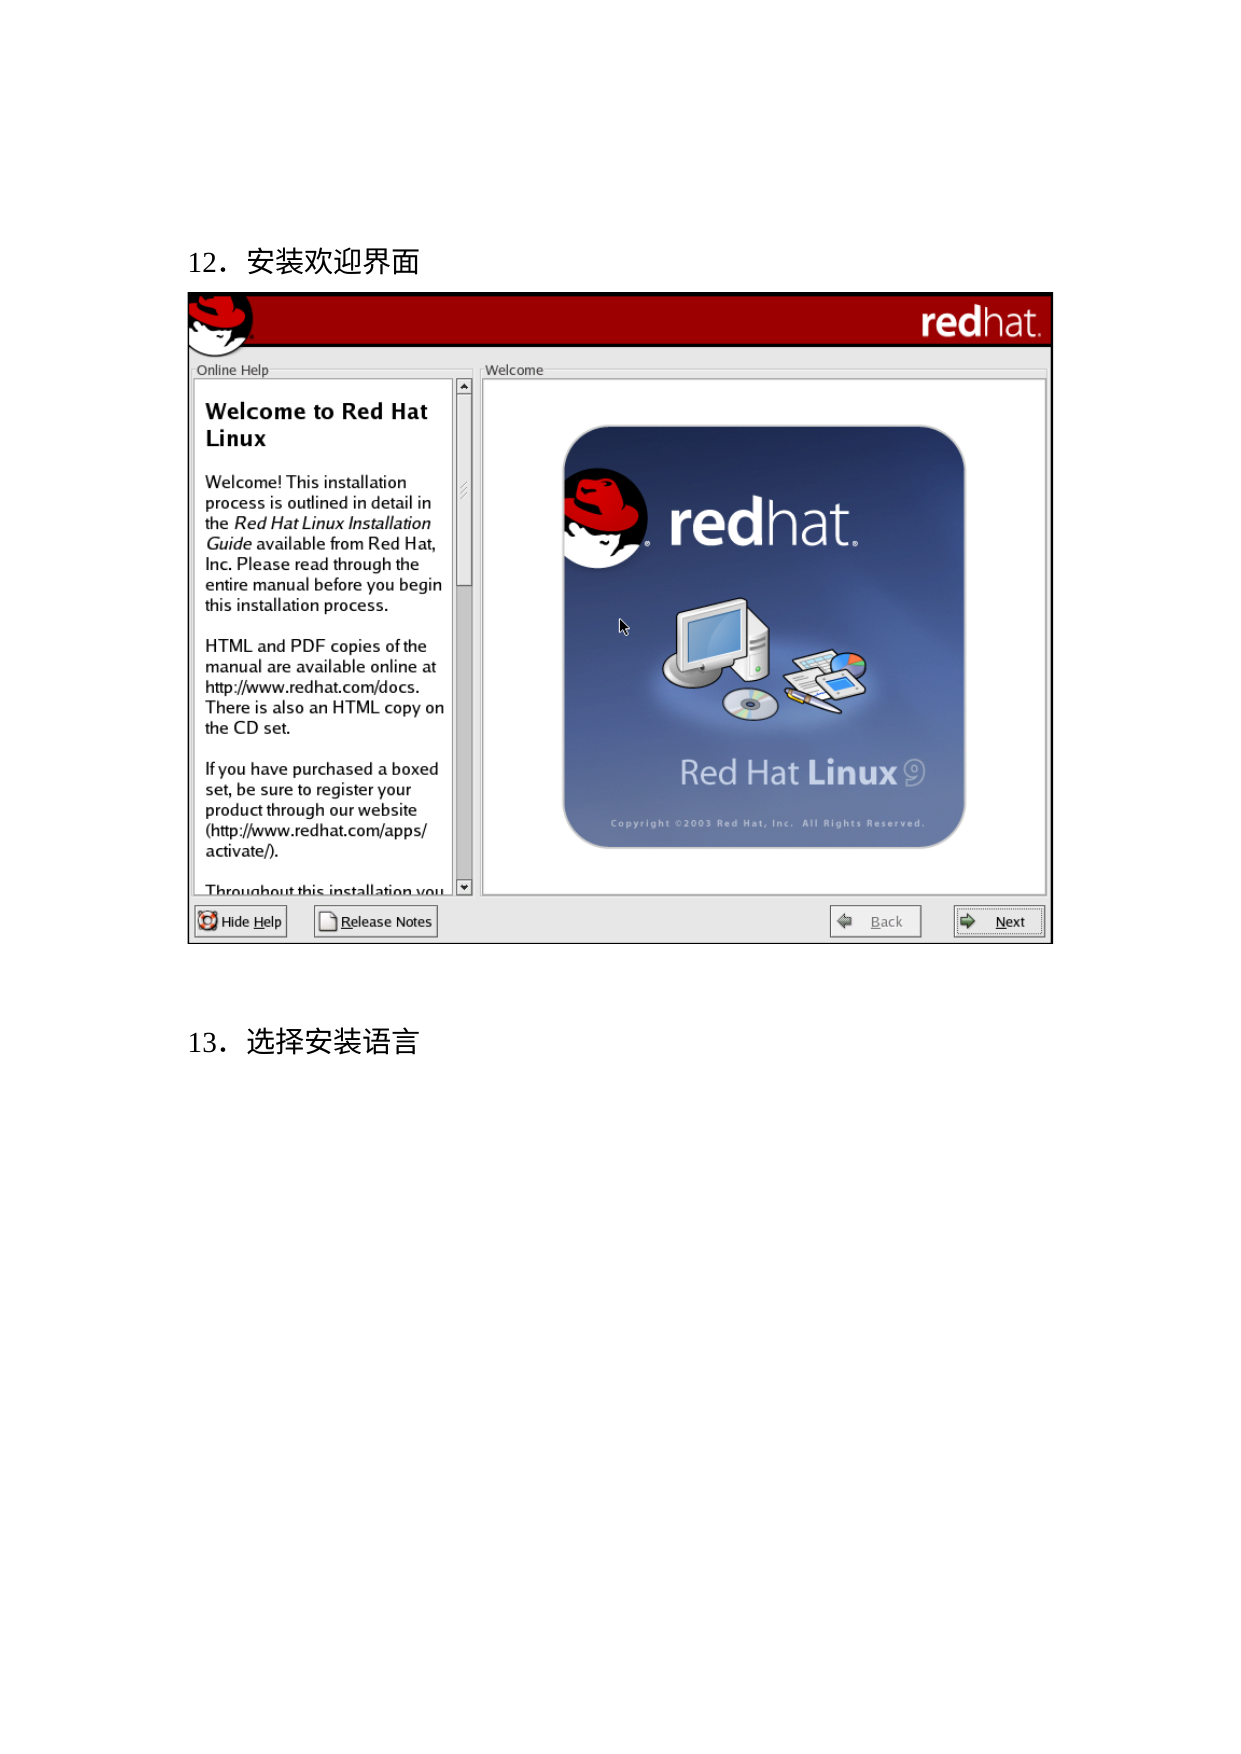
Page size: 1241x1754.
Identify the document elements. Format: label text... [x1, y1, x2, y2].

text 12．安装欢迎界面 [187, 227, 1053, 292]
text 13．选择安装语言 [187, 1007, 1053, 1072]
picture [187, 292, 1054, 944]
